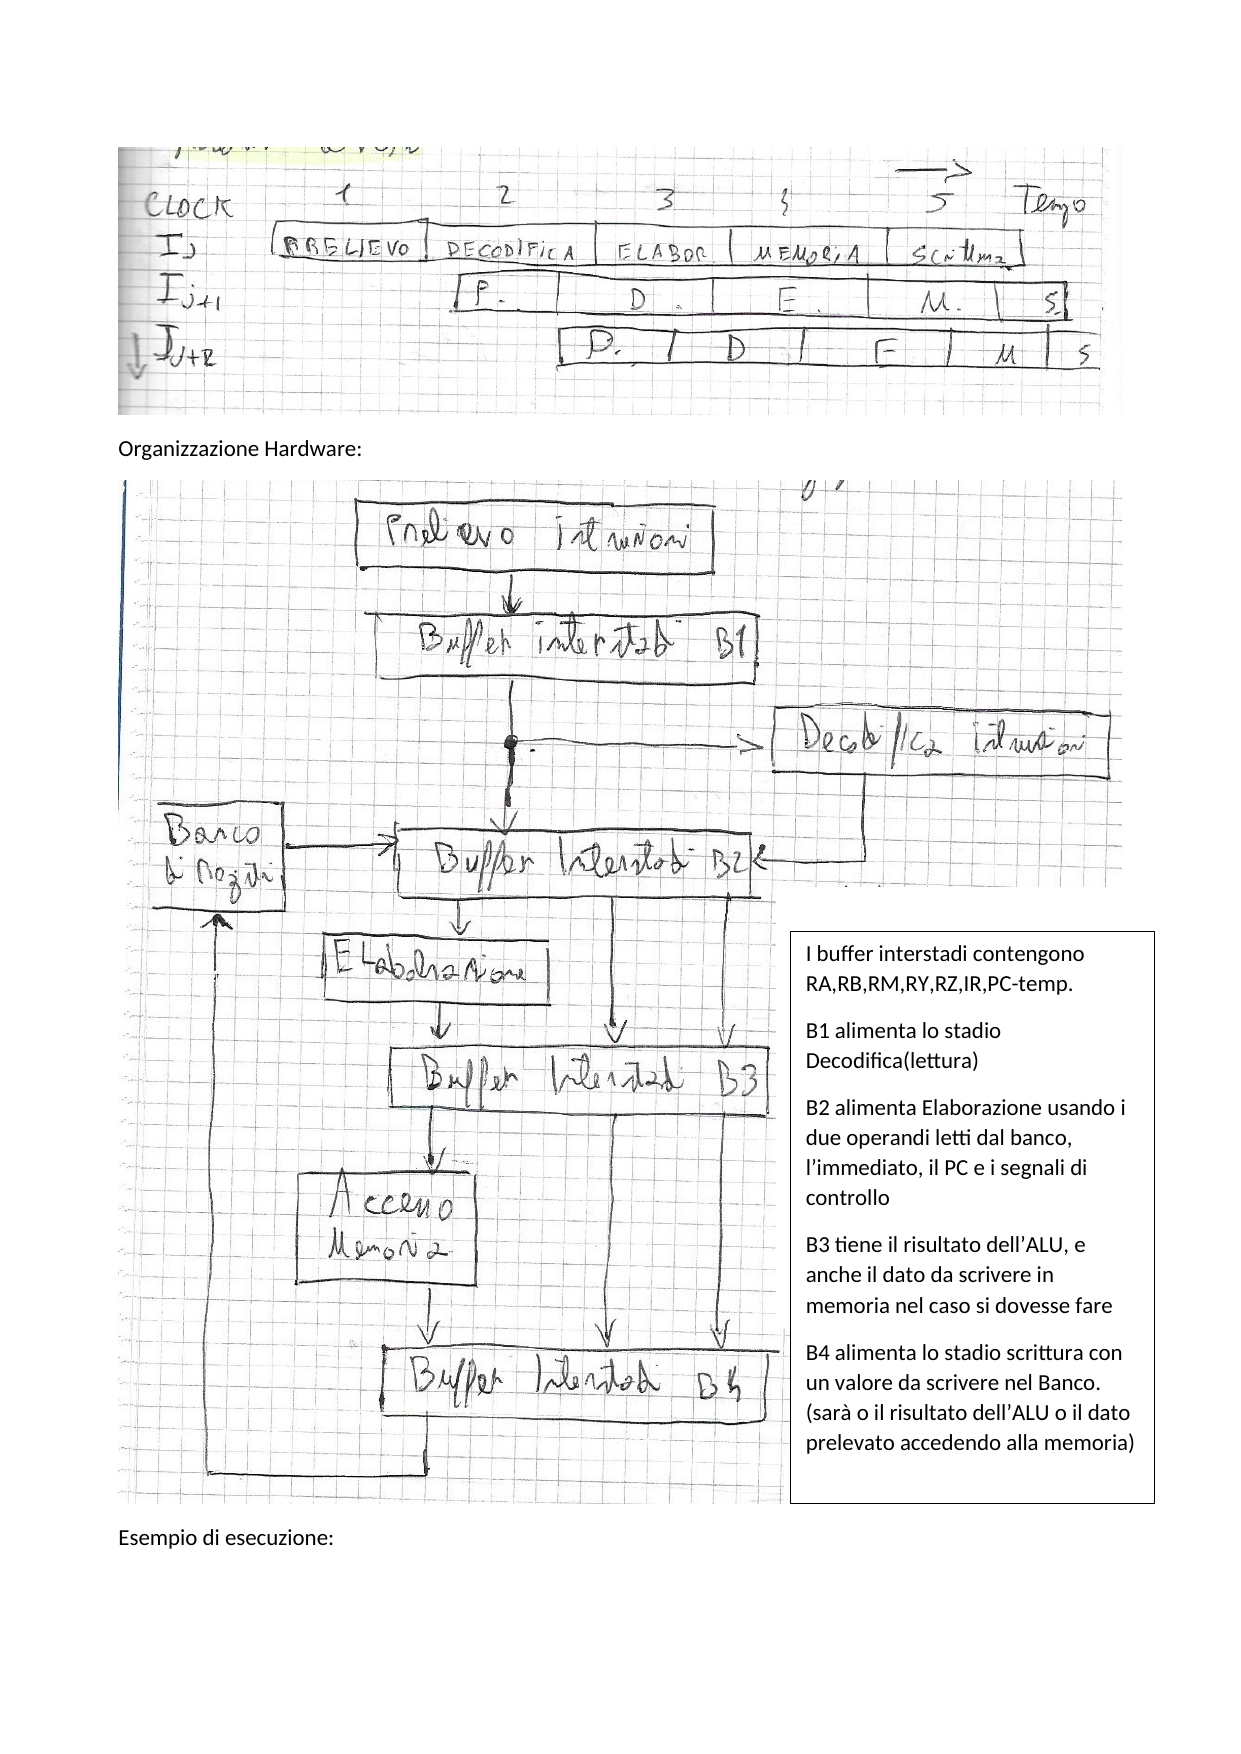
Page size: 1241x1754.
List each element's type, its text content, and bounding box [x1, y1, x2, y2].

text Organizzazione Hardware: [118, 434, 1122, 462]
picture [118, 480, 1123, 1504]
picture [118, 147, 1123, 415]
text Esempio di esecuzione: [118, 1523, 1122, 1551]
